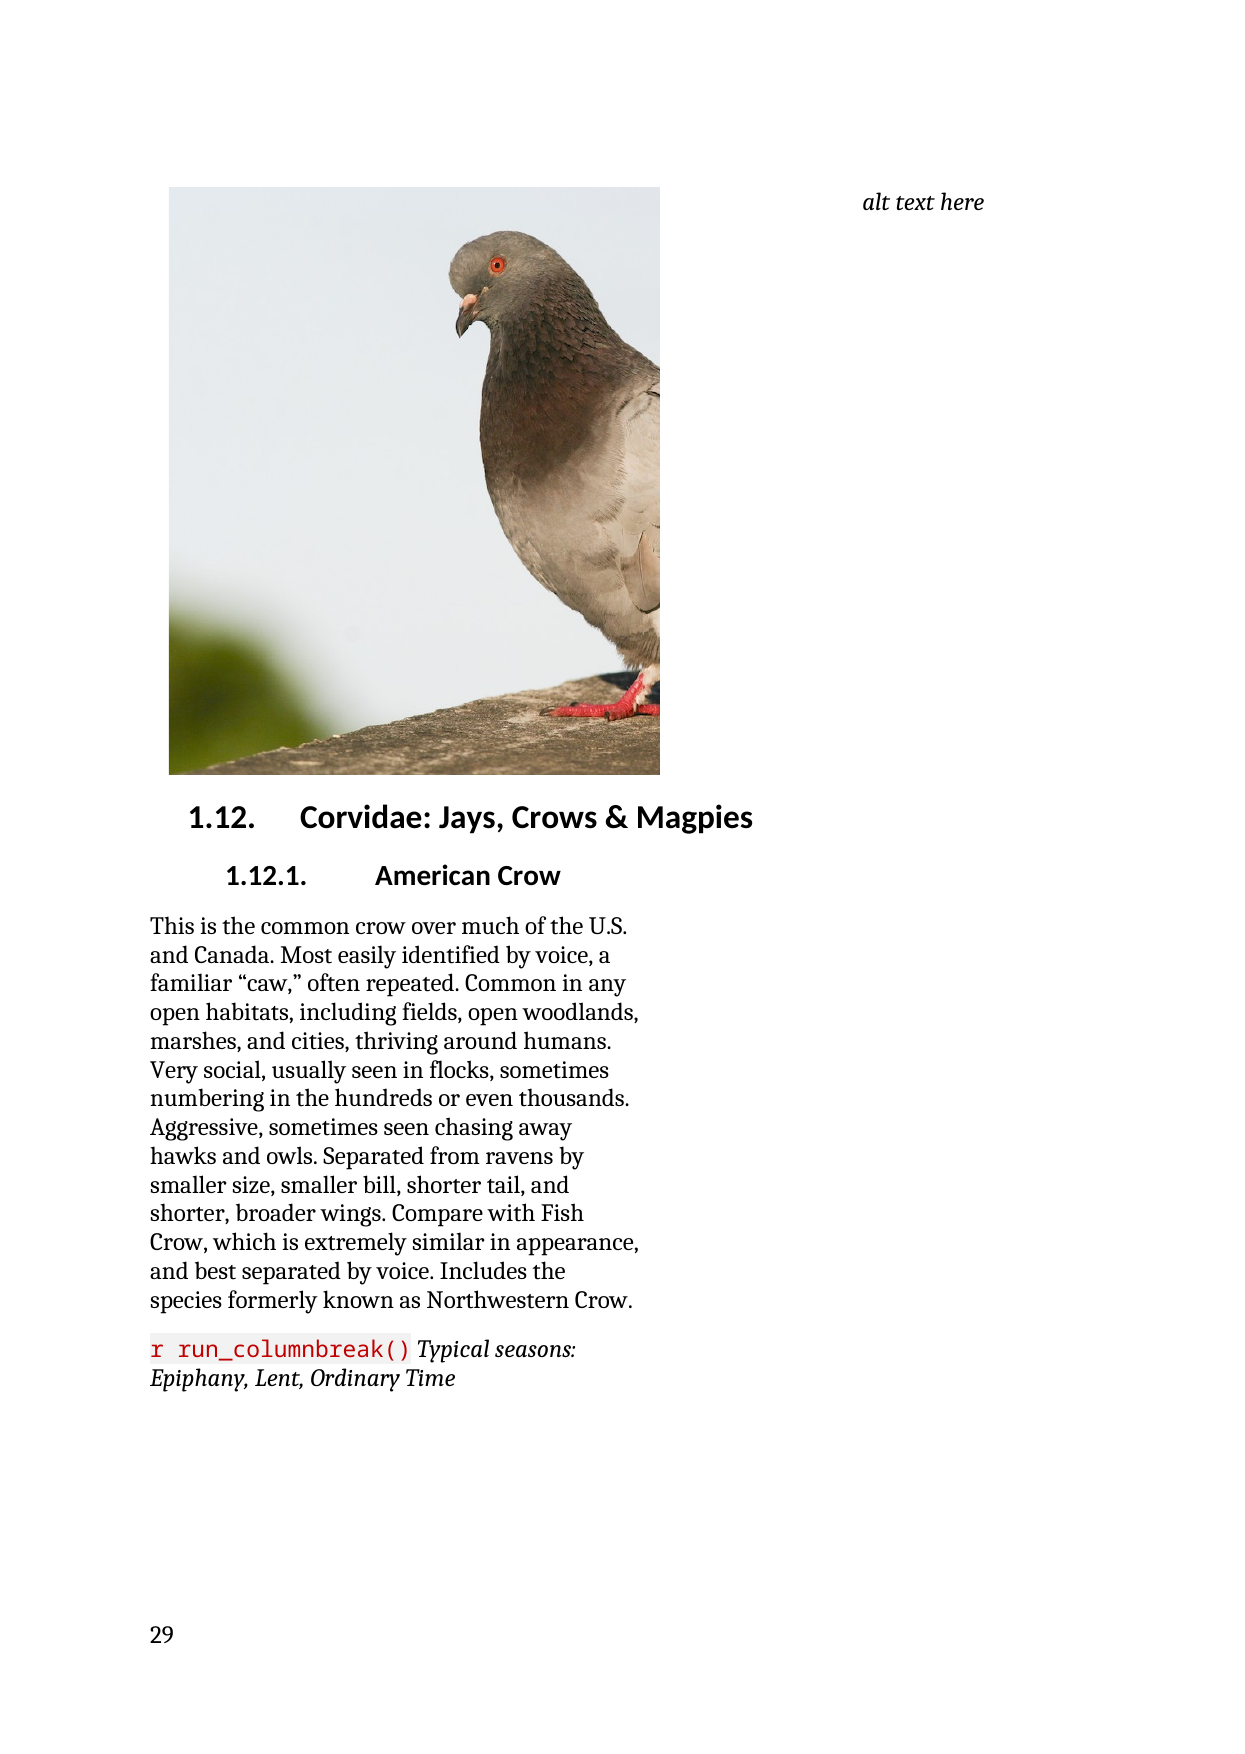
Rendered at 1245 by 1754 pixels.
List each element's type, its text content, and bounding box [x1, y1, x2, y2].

text r run_columnbreak() Typical seasons: Epiphany, Lent, Ordinary Time [150, 1333, 641, 1393]
subtitle Corvidae: Jays, Crows & Magpies [187, 796, 1170, 837]
text alt text here [679, 187, 1170, 216]
subtitle American Crow [225, 857, 1170, 893]
picture [168, 187, 660, 775]
text This is the common crow over much of the U.S. and Canada. Most easily identified by voice, a familiar “caw,” often repeated. Common in any open habitats, including fields, open woodlands, marshes, and cities, thriving around humans. Very social, usually seen in flocks, sometimes numbering in the hundreds or even thousands. Aggressive, sometimes seen chasing away hawks and owls. Separated from ravens by smaller size, smaller bill, shorter tail, and shorter, broader wings. Compare with Fish Crow, which is extremely similar in appearance, and best separated by voice. Includes the species formerly known as Northwestern Crow. [150, 912, 641, 1314]
